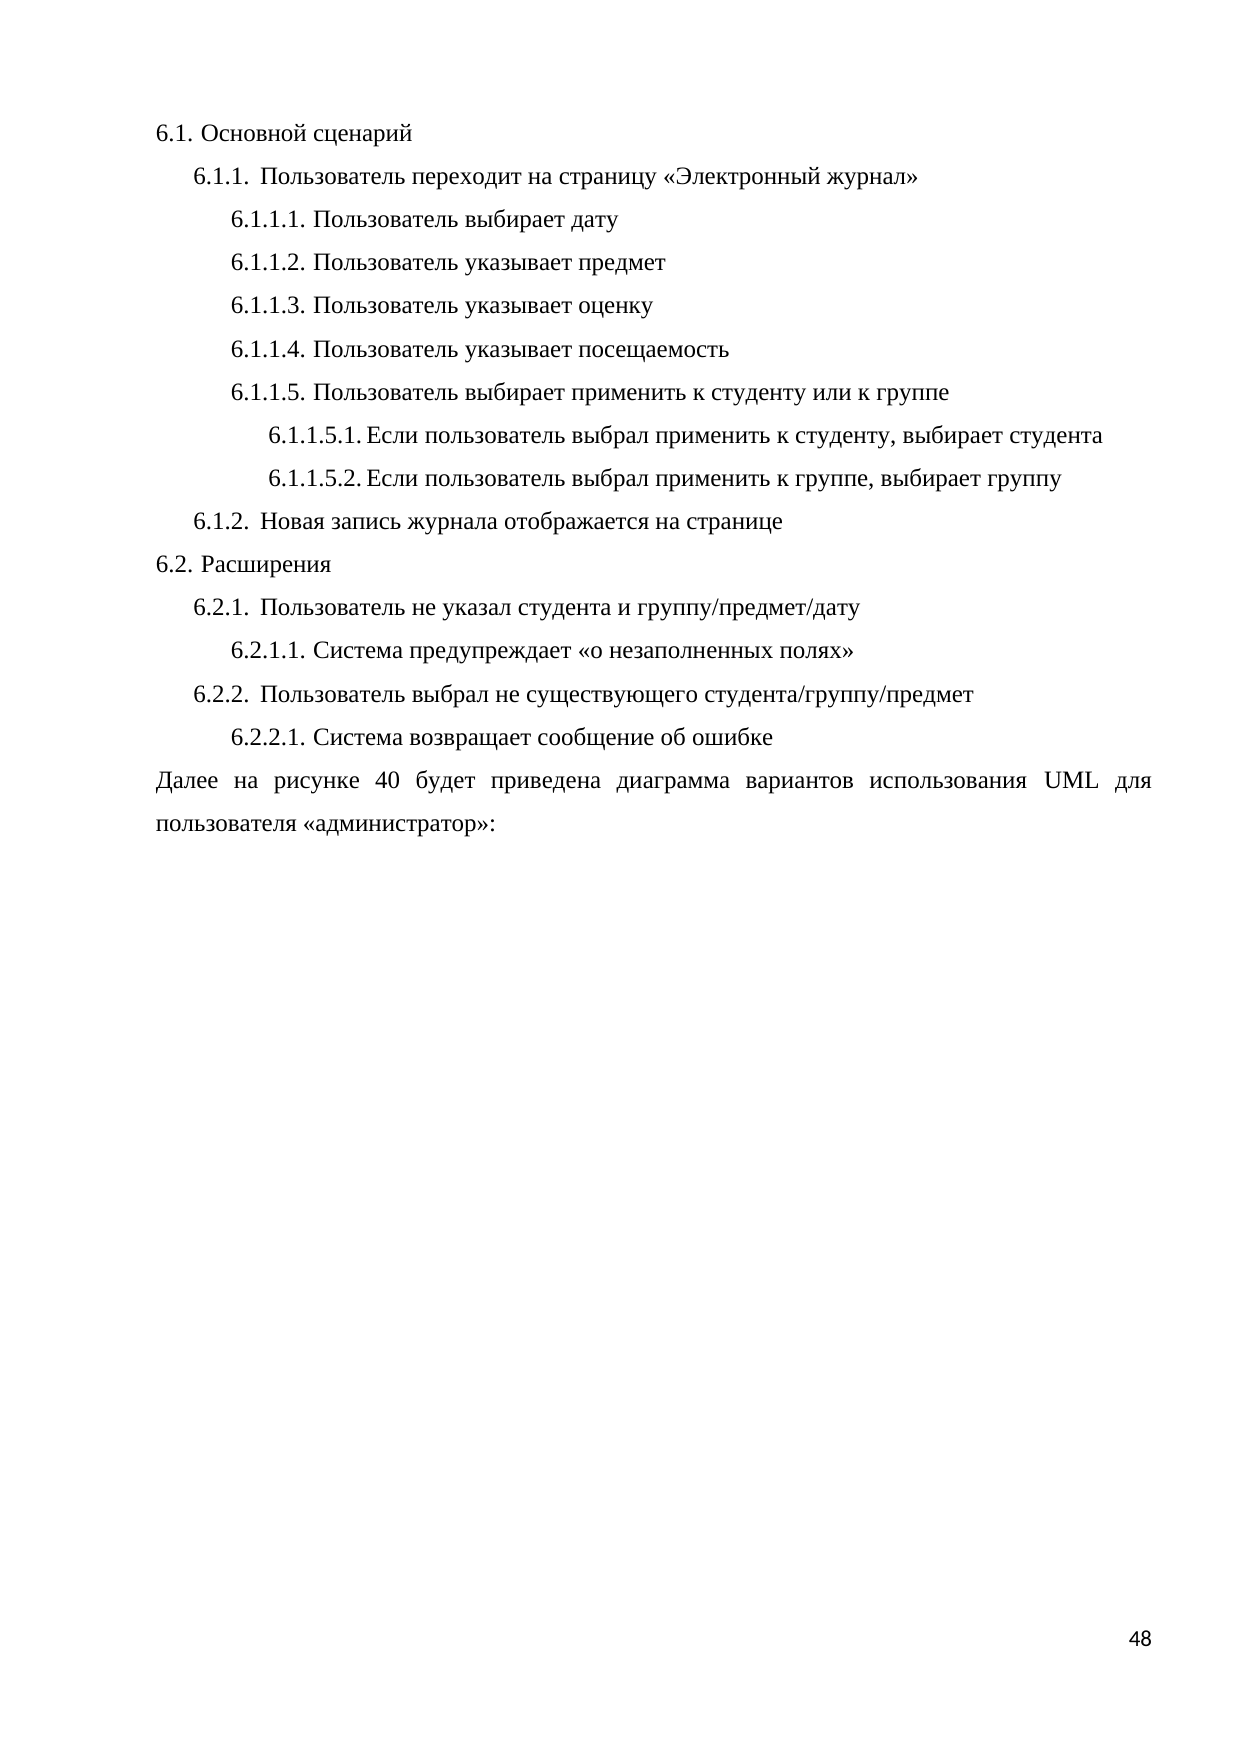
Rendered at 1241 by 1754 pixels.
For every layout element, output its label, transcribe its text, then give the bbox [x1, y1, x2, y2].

list Если пользователь выбрал применить к студенту, выбирает студента [268, 420, 1152, 449]
list Основной сценарий [156, 118, 1152, 147]
list Далее на рисунке 40 будет приведена диаграмма вариантов использования UML для пользователя «администратор»: [156, 765, 1152, 837]
list Новая запись журнала отображается на странице [193, 506, 1152, 535]
list Пользователь выбрал не существующего студента/группу/предмет [193, 679, 1152, 707]
list Пользователь указывает оценку [231, 291, 1152, 319]
list Расширения [156, 549, 1152, 578]
list Пользователь переходит на страницу «Электронный журнал» [193, 161, 1152, 190]
list Система возвращает сообщение об ошибке [231, 722, 1152, 751]
list Пользователь выбирает дату [231, 204, 1152, 233]
list Пользователь не указал студента и группу/предмет/дату [193, 592, 1152, 621]
list Пользователь указывает посещаемость [231, 334, 1152, 362]
list Пользователь выбирает применить к студенту или к группе [231, 377, 1152, 406]
list Пользователь указывает предмет [231, 247, 1152, 276]
list Если пользователь выбрал применить к группе, выбирает группу [268, 463, 1152, 492]
list Система предупреждает «о незаполненных полях» [231, 636, 1152, 664]
